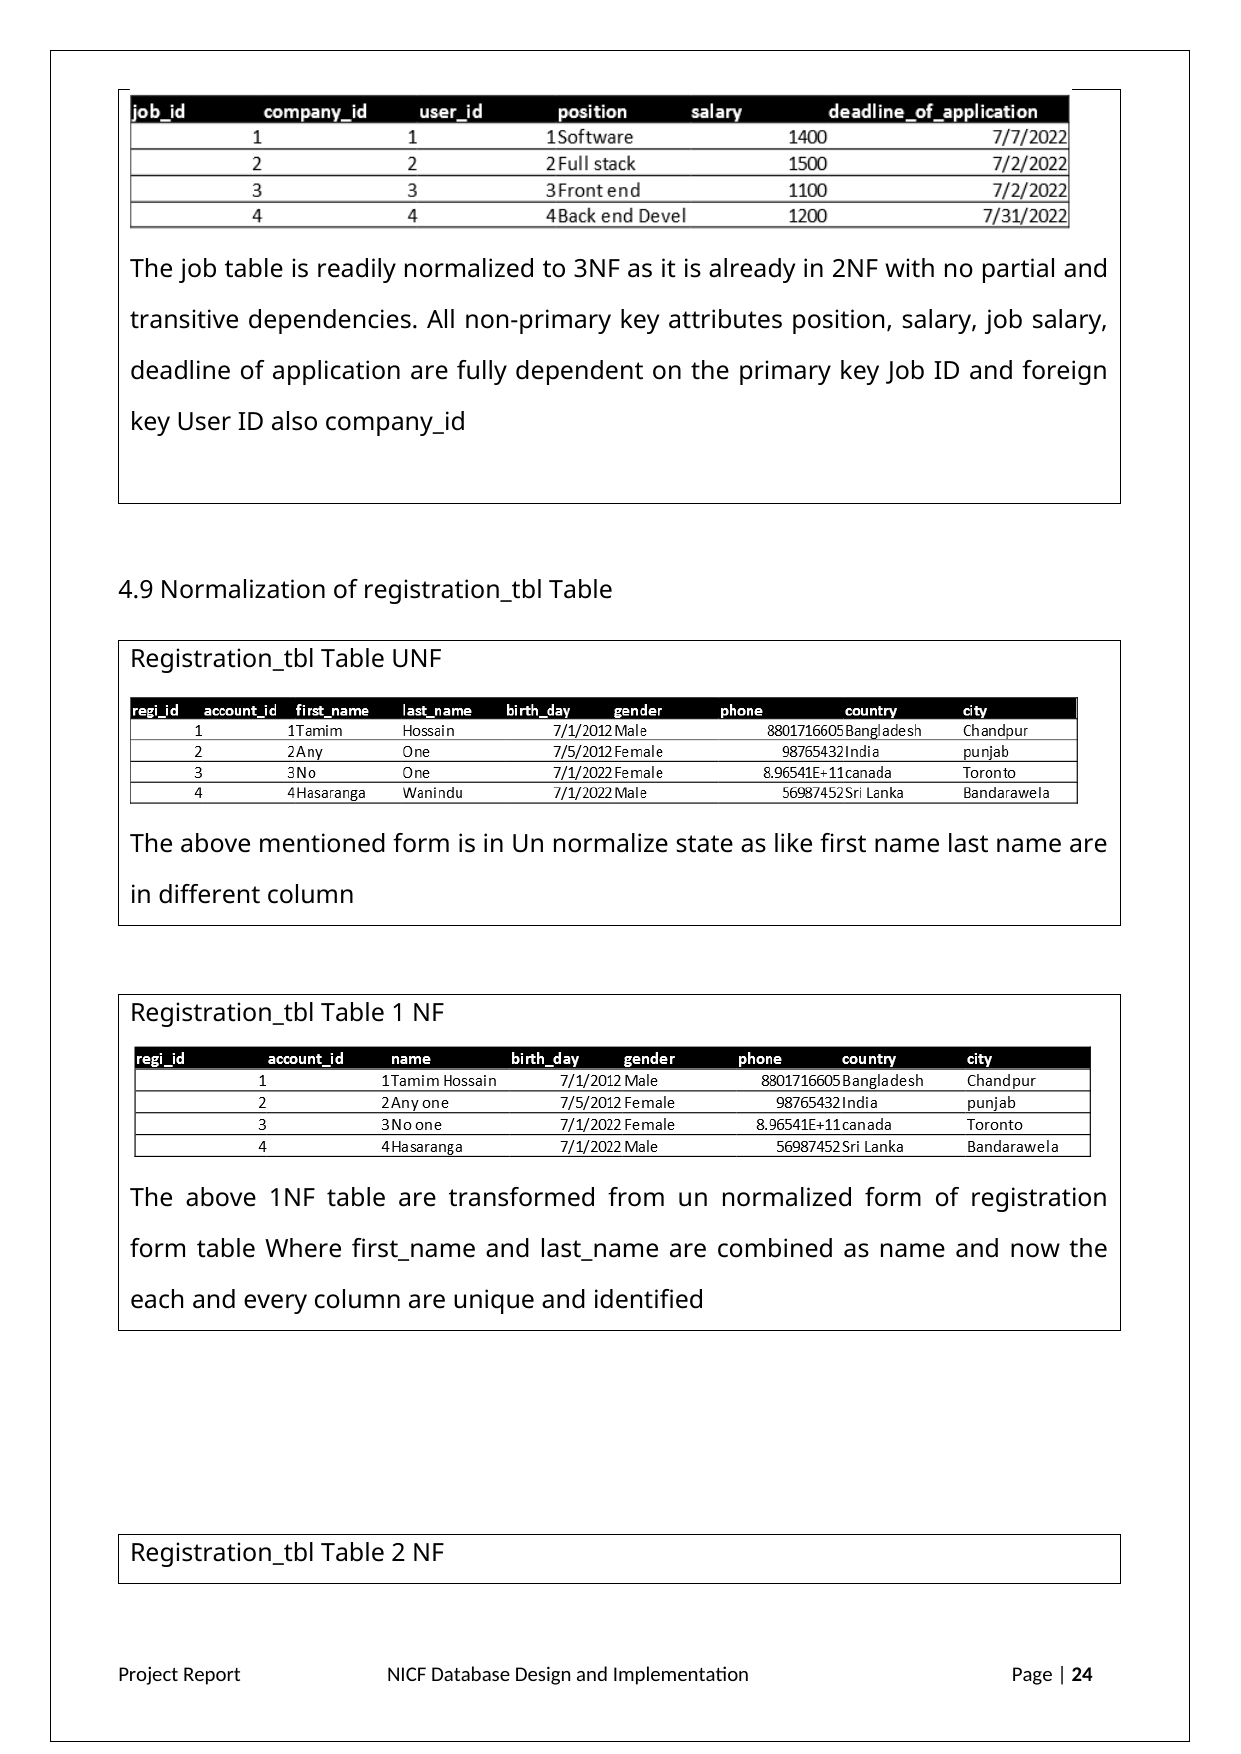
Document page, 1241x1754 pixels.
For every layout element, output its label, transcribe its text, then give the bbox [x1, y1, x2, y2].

picture [129, 1045, 1092, 1165]
picture [129, 691, 1080, 812]
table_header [119, 90, 1120, 503]
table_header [119, 1535, 1120, 1583]
table_header Registration_tbl Table UNF The above mentioned form is in Un normalize state as like first name last name are in different column [119, 641, 1120, 925]
text 4.9 Normalization of registration_tbl Table [118, 572, 1122, 606]
picture [129, 89, 1072, 237]
table_header Registration_tbl Table 1 NF The above 1NF table are transformed from un normalized form of registration form table Where first_name and last_name are combined as name and now the each and every column are unique and identified [119, 995, 1120, 1329]
